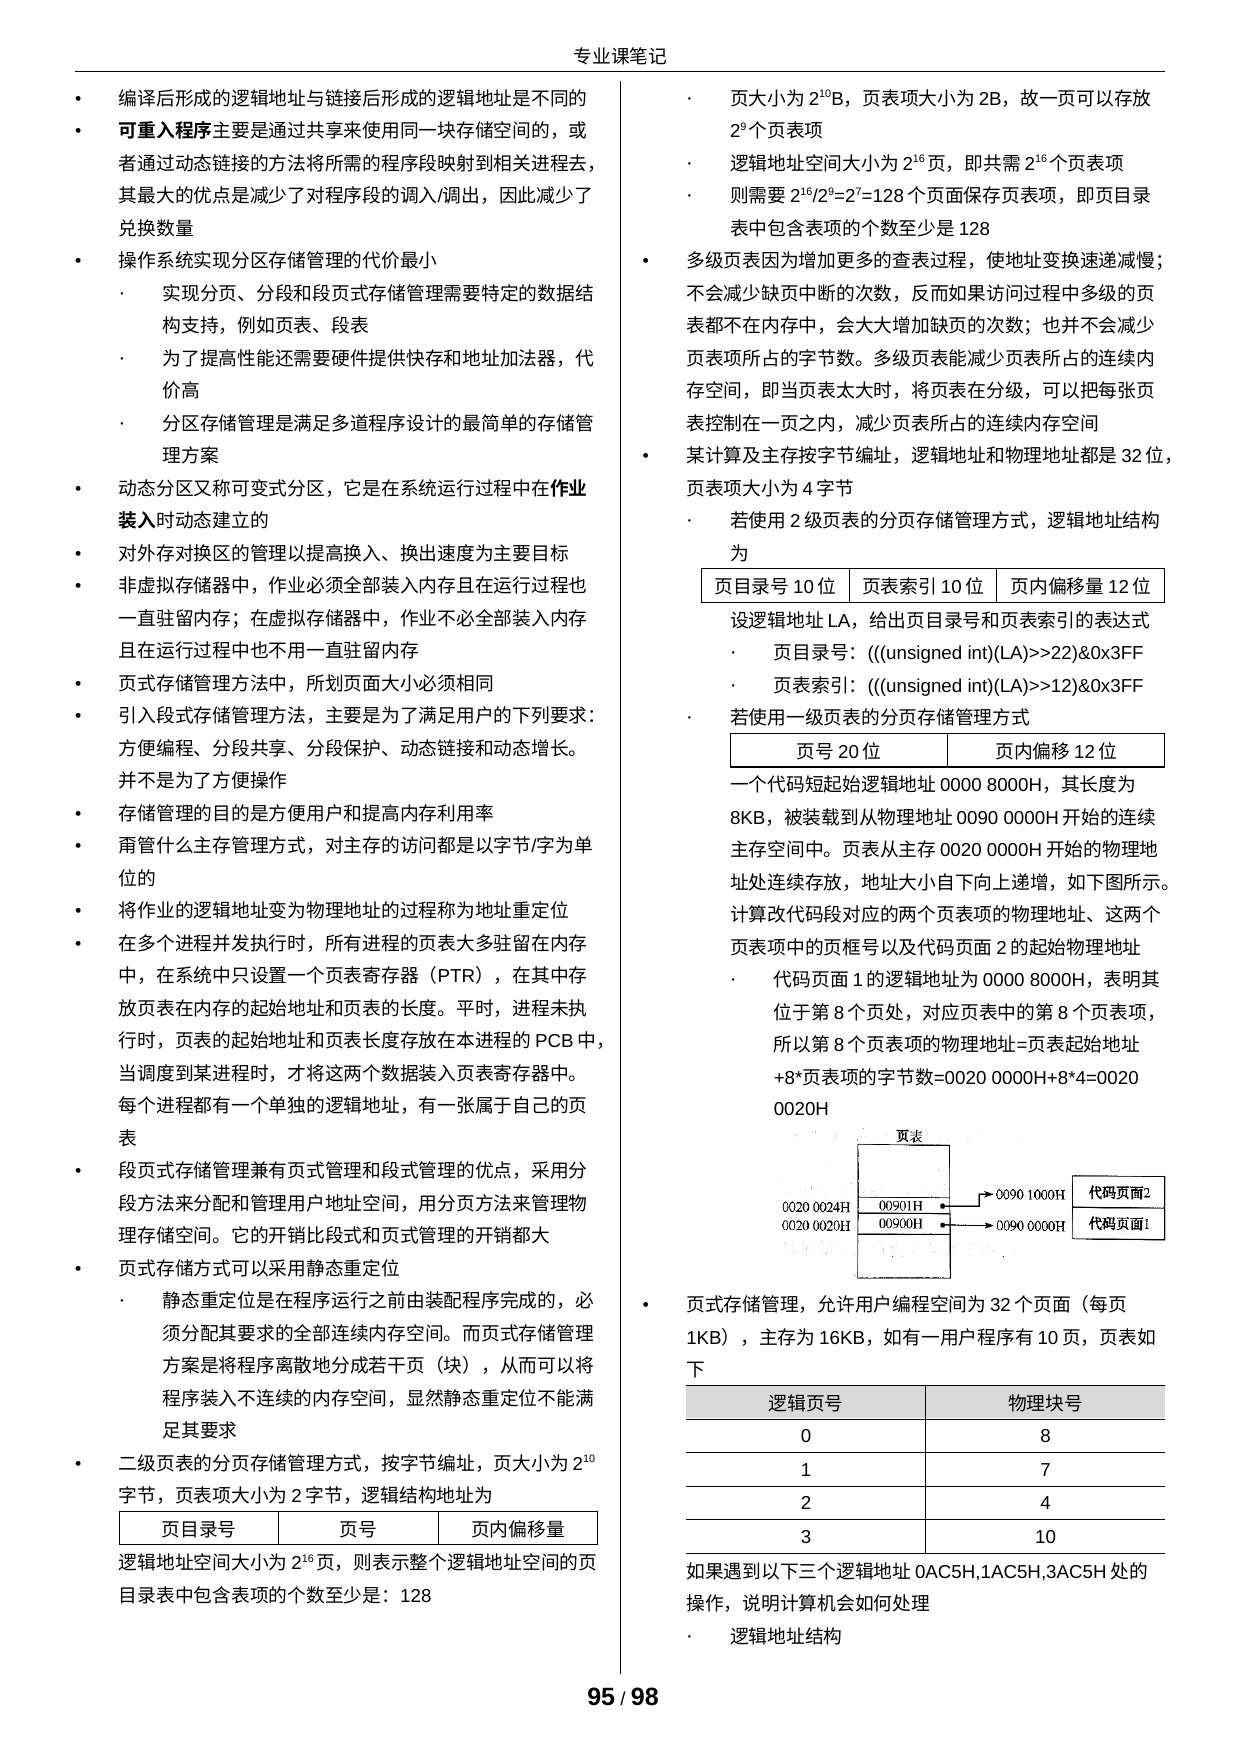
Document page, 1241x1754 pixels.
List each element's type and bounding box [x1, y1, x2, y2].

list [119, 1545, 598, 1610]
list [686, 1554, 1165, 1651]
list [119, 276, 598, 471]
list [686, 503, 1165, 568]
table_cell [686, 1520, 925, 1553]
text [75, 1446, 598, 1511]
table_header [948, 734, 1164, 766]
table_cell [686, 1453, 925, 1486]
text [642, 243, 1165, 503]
picture [773, 1127, 1176, 1285]
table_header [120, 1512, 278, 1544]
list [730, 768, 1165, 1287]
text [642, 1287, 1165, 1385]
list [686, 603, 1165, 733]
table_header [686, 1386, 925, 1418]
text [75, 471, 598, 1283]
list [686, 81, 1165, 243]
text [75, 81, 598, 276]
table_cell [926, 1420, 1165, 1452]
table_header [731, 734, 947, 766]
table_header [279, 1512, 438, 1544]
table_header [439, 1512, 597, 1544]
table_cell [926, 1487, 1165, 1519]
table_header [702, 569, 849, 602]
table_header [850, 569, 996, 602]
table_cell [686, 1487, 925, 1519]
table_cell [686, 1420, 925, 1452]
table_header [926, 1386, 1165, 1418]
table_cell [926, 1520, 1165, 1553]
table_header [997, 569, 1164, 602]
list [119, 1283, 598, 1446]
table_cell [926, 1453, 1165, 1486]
